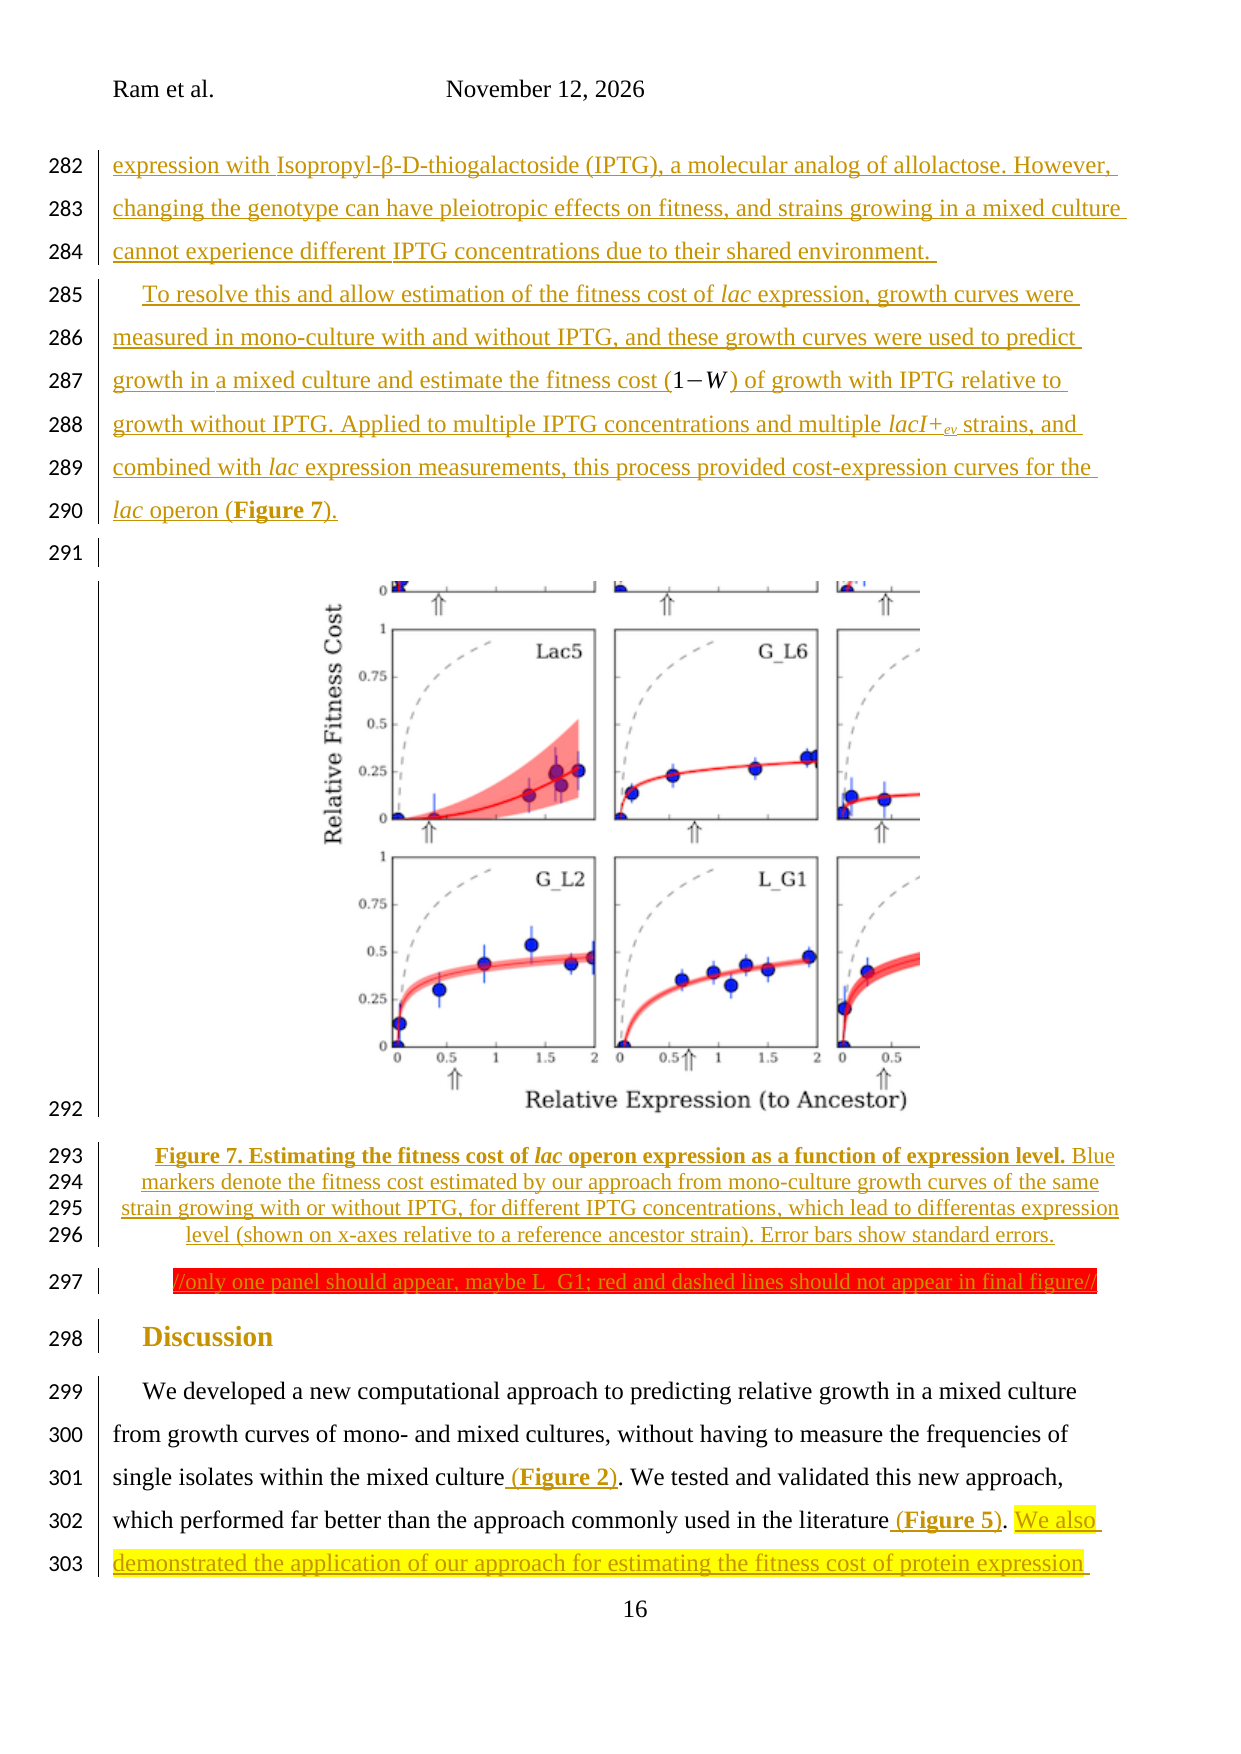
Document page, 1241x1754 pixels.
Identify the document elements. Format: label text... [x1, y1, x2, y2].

subtitle Discussion [112, 1319, 1128, 1353]
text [112, 1376, 1128, 1577]
picture [320, 581, 920, 1117]
